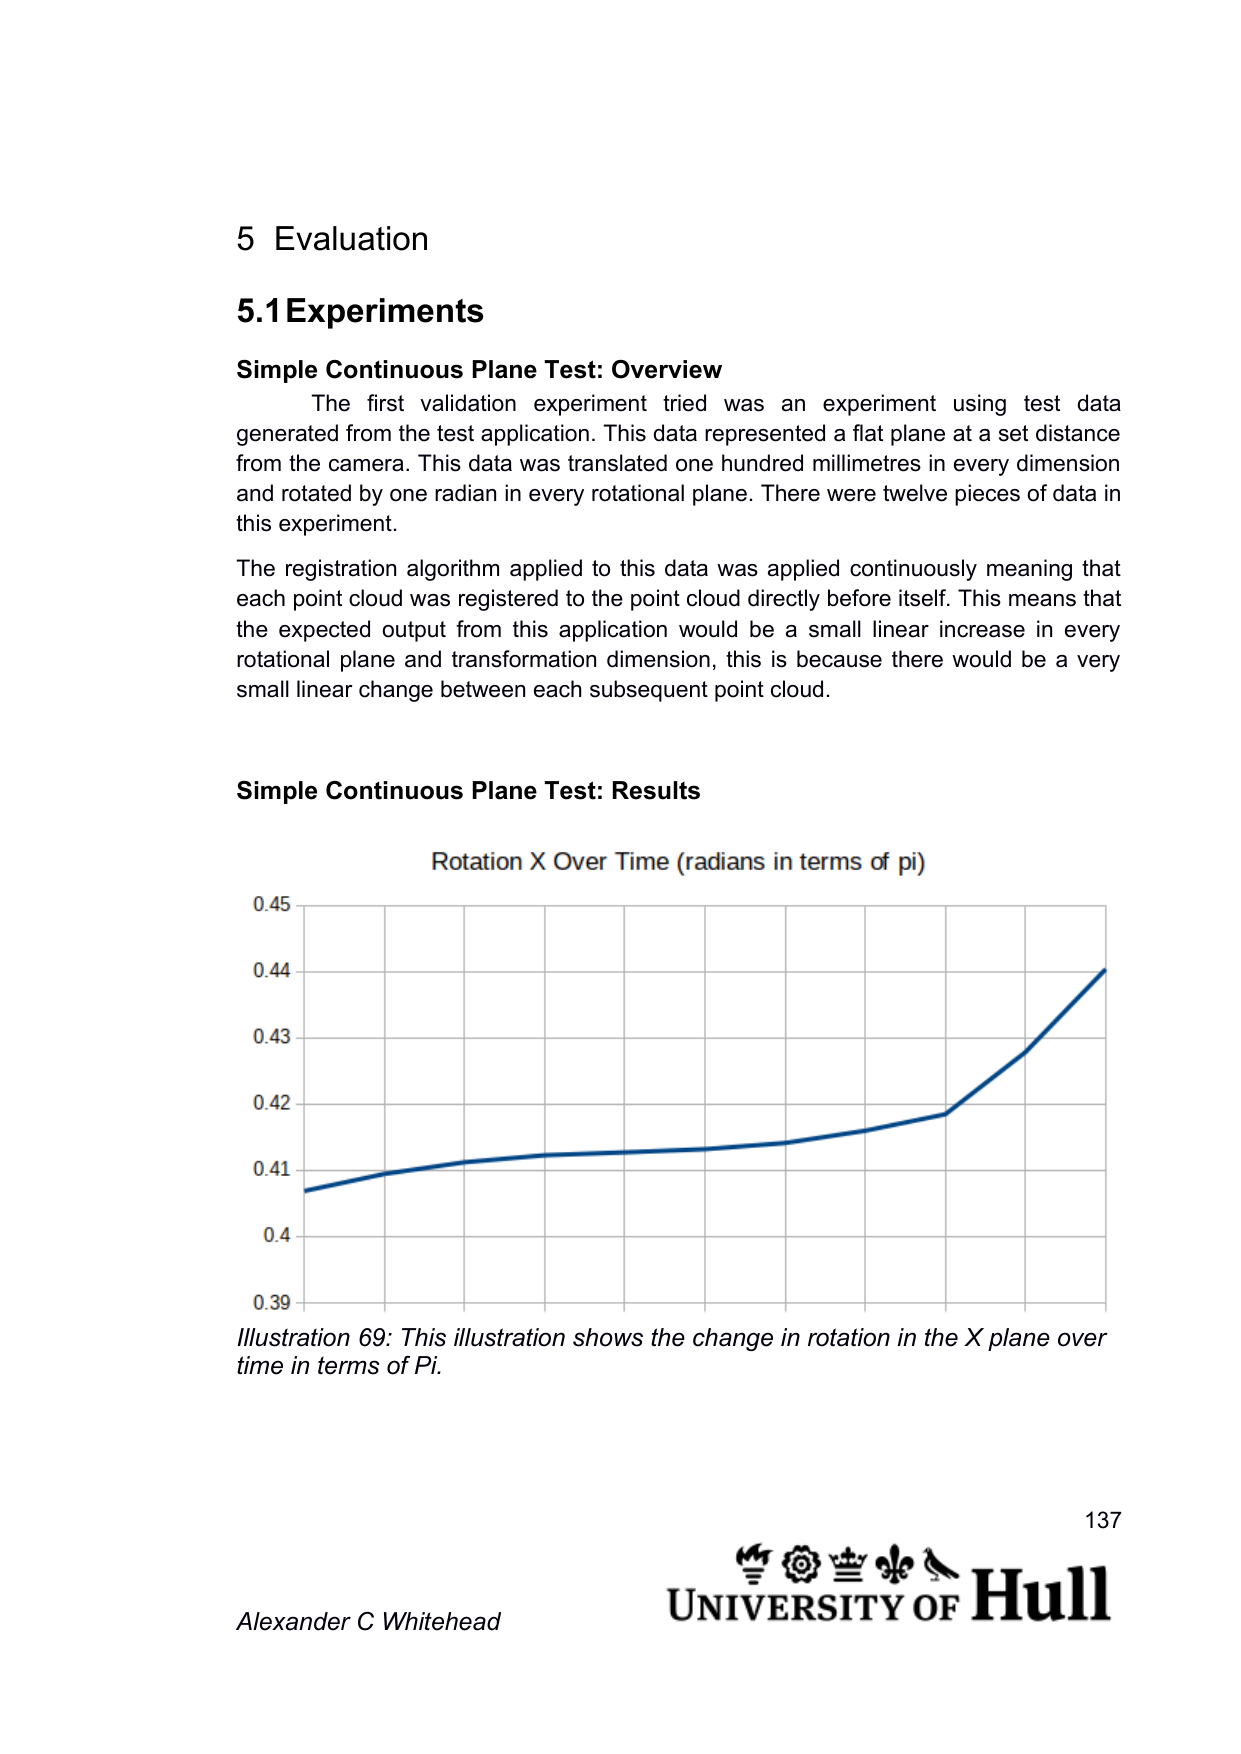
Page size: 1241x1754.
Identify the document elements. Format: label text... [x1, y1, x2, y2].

subtitle Experiments [236, 291, 1122, 329]
subtitle Simple Continuous Plane Test: Overview [236, 354, 1122, 383]
text The first validation experiment tried was an experiment using test data generated from the test application. This data represented a flat plane at a set distance from the camera. This data was translated one hundred millimetres in every dimension and rotated by one radian in every rotational plane. There were twelve pieces of data in this experiment. [236, 389, 1122, 537]
picture [236, 823, 1123, 1323]
text The registration algorithm applied to this data was applied continuously meaning that each point cloud was registered to the point cloud directly before itself. This means that the expected output from this application would be a small linear increase in every rotational plane and transformation dimension, this is because there would be a very small linear change between each subsequent point cloud. [236, 555, 1122, 702]
picture [660, 1533, 1120, 1631]
subtitle Simple Continuous Plane Test: Results [236, 776, 1122, 805]
subtitle Evaluation [236, 219, 1122, 258]
